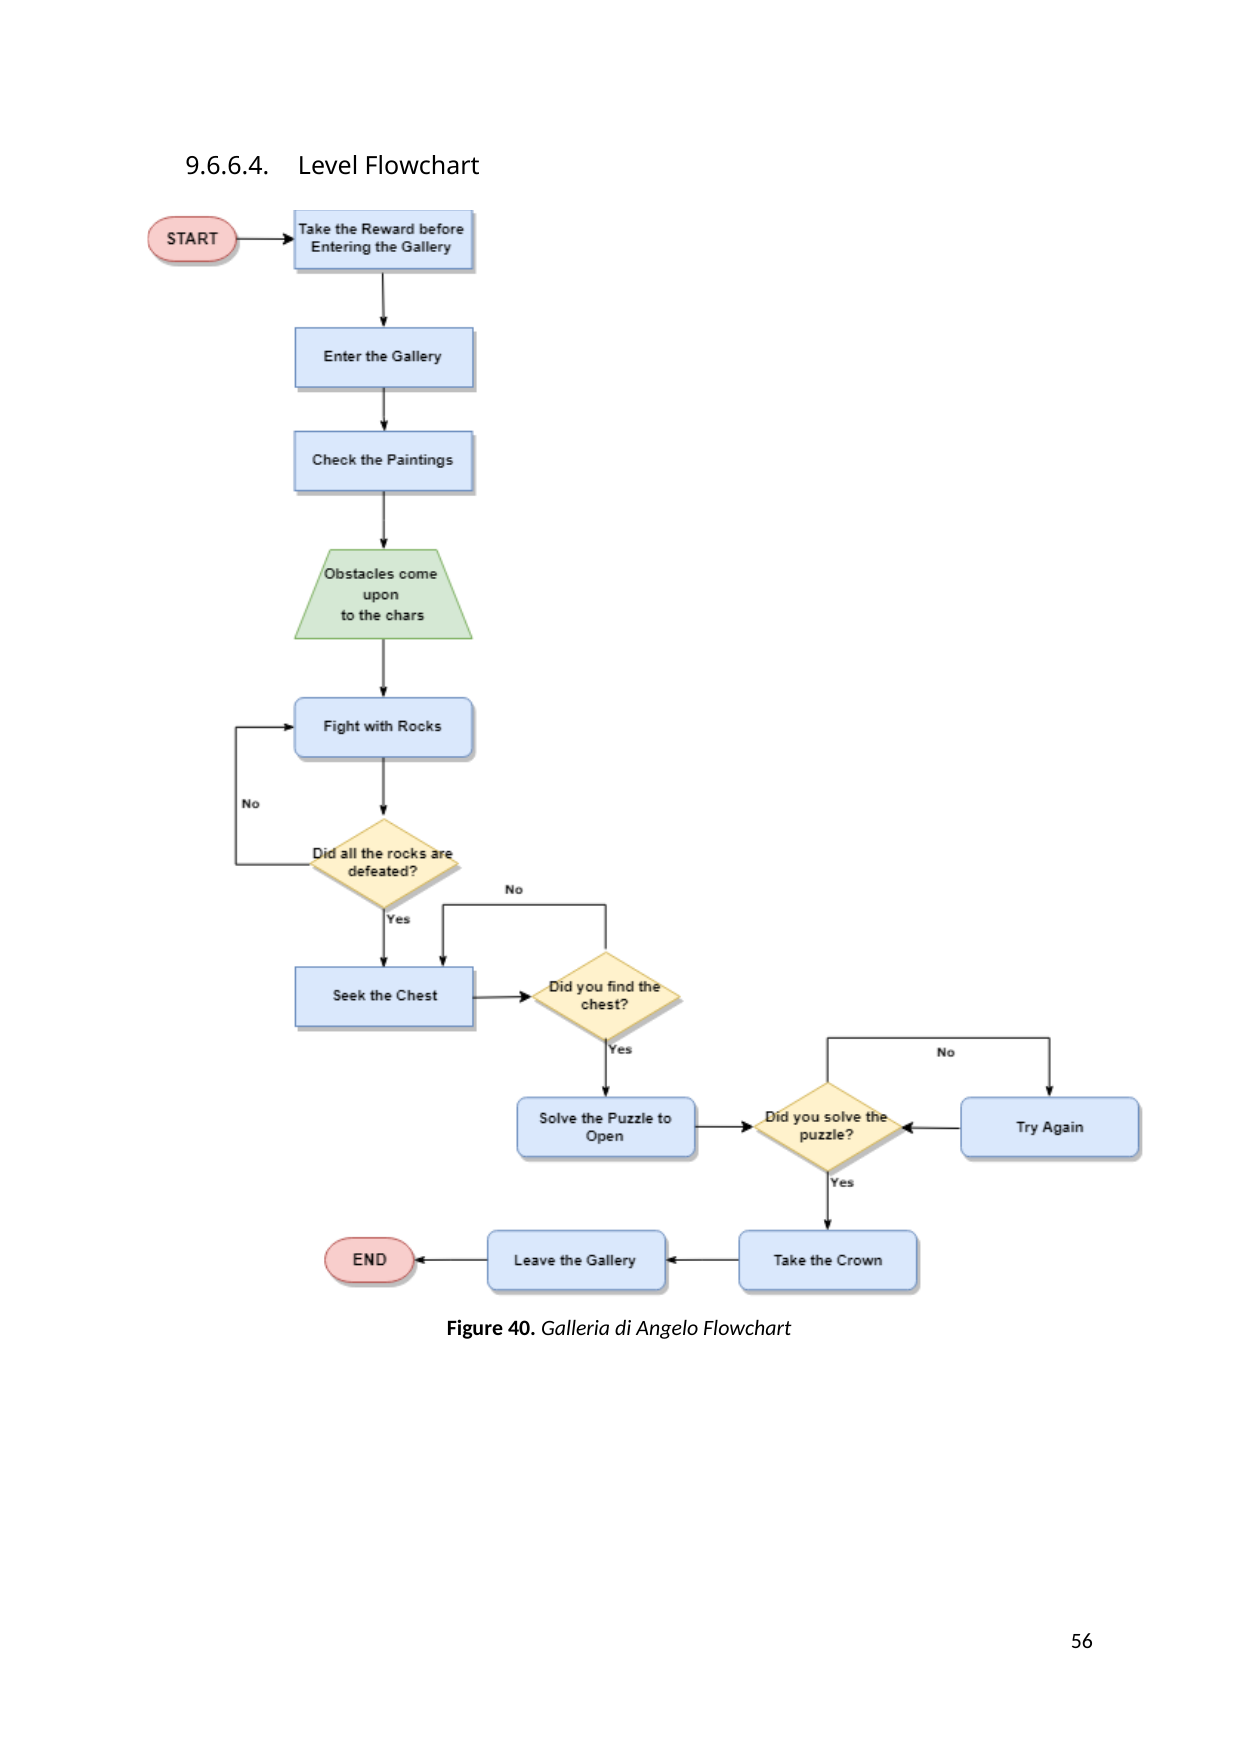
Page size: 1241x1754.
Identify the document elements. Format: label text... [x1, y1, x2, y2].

subtitle Level Flowchart [185, 148, 1093, 182]
text Figure 40. Galleria di Angelo Flowchart [148, 1314, 1093, 1341]
picture [147, 210, 1144, 1298]
